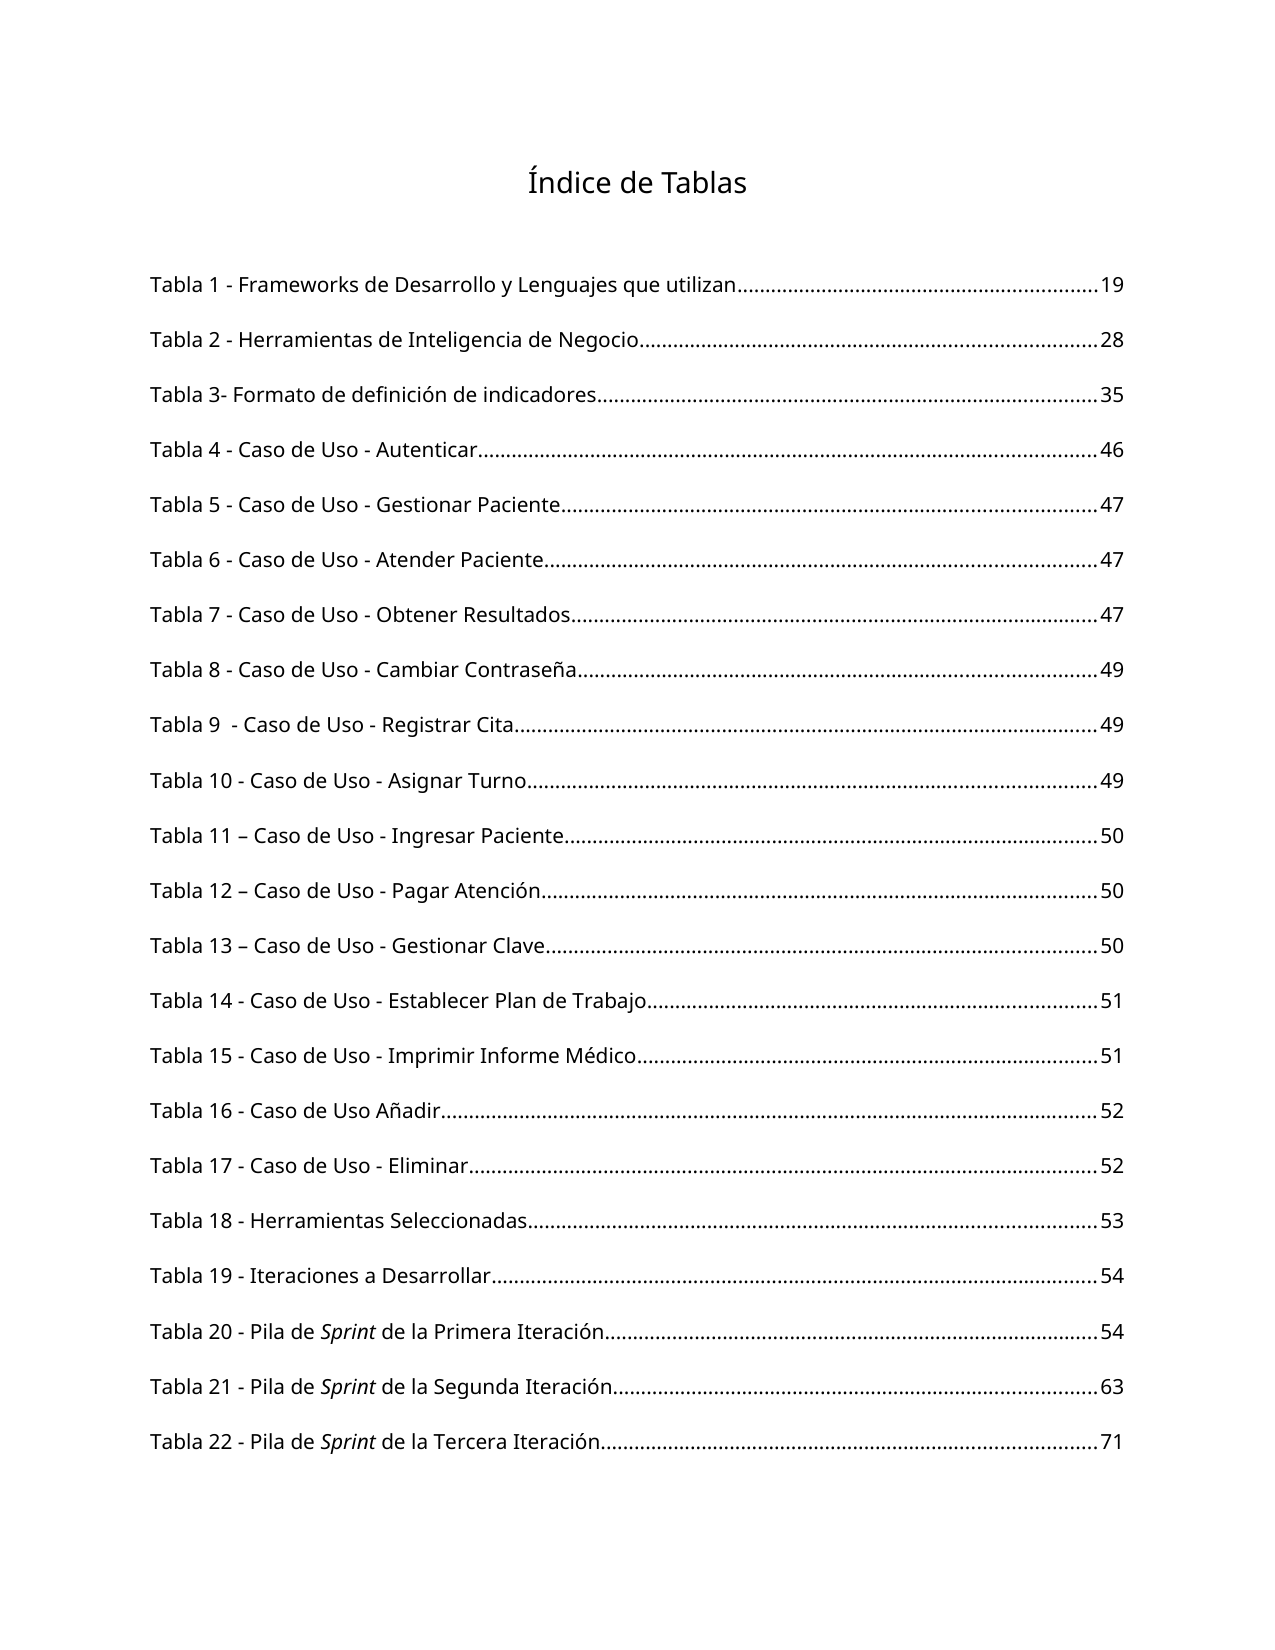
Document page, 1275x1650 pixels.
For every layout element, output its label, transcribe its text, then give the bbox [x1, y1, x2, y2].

text Tabla 9 - Caso de Uso - Registrar Cita 49 [150, 711, 1125, 739]
text Tabla 18 - Herramientas Seleccionadas 53 [150, 1207, 1125, 1235]
text Tabla 21 - Pila de Sprint de la Segunda Iteración 63 [150, 1372, 1125, 1400]
text Tabla 20 - Pila de Sprint de la Primera Iteración 54 [150, 1317, 1125, 1345]
text Tabla 5 - Caso de Uso - Gestionar Paciente 47 [150, 490, 1125, 519]
text Tabla 22 - Pila de Sprint de la Tercera Iteración 71 [150, 1427, 1125, 1455]
text Tabla 6 - Caso de Uso - Atender Paciente 47 [150, 545, 1125, 574]
text Tabla 16 - Caso de Uso Añadir 52 [150, 1096, 1125, 1125]
text Tabla 2 - Herramientas de Inteligencia de Negocio 28 [150, 325, 1125, 353]
title Índice de Tablas [150, 162, 1125, 202]
text Tabla 10 - Caso de Uso - Asignar Turno 49 [150, 766, 1125, 794]
text Tabla 13 – Caso de Uso - Gestionar Clave 50 [150, 931, 1125, 959]
text Tabla 8 - Caso de Uso - Cambiar Contraseña 49 [150, 656, 1125, 684]
text Tabla 17 - Caso de Uso - Eliminar 52 [150, 1151, 1125, 1180]
text Tabla 14 - Caso de Uso - Establecer Plan de Trabajo 51 [150, 986, 1125, 1014]
text Tabla 11 – Caso de Uso - Ingresar Paciente 50 [150, 821, 1125, 849]
text Tabla 4 - Caso de Uso - Autenticar 46 [150, 435, 1125, 463]
text Tabla 19 - Iteraciones a Desarrollar 54 [150, 1262, 1125, 1290]
text Tabla 15 - Caso de Uso - Imprimir Informe Médico 51 [150, 1041, 1125, 1070]
text Tabla 3- Formato de definición de indicadores 35 [150, 380, 1125, 408]
text Tabla 7 - Caso de Uso - Obtener Resultados 47 [150, 600, 1125, 629]
text Tabla 12 – Caso de Uso - Pagar Atención 50 [150, 876, 1125, 904]
text Tabla 1 - Frameworks de Desarrollo y Lenguajes que utilizan 19 [150, 270, 1125, 298]
